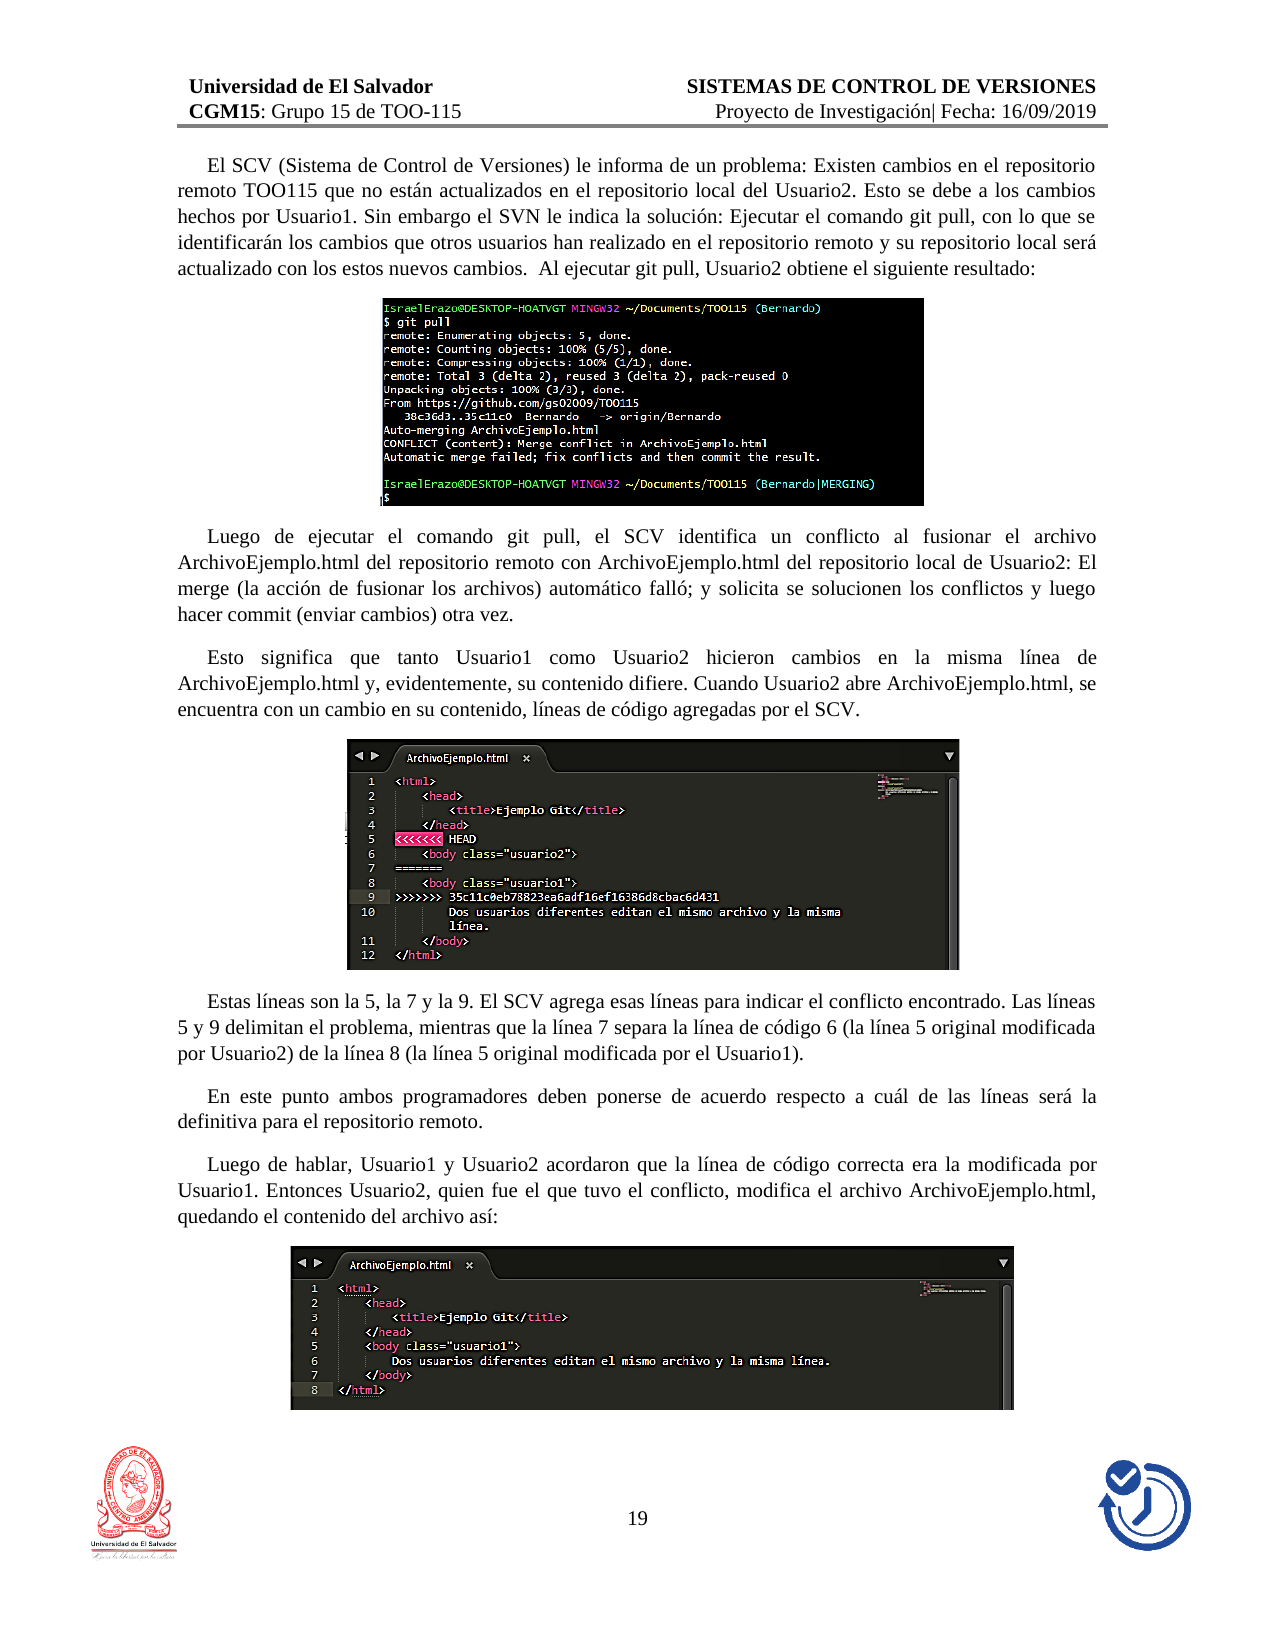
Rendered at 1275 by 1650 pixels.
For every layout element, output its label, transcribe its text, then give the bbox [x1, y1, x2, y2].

picture [91, 1446, 178, 1561]
text Estas líneas son la 5, la 7 y la 9. El SCV agrega esas líneas para indicar el conflicto encontrado. Las líneas 5 y 9 delimitan el problema, mientras que la línea 7 separa la línea de código 6 (la línea 5 original modificada por Usuario2) de la línea 8 (la línea 5 original modificada por el Usuario1). [177, 989, 1098, 1065]
picture [380, 298, 925, 506]
picture [290, 1246, 1014, 1410]
text Luego de ejecutar el comando git pull, el SCV identifica un conflicto al fusionar el archivo ArchivoEjemplo.html del repositorio remoto con ArchivoEjemplo.html del repositorio local de Usuario2: El merge (la acción de fusionar los archivos) automático falló; y solicita se solucionen los conflictos y luego hacer commit (enviar cambios) otra vez. [177, 524, 1098, 626]
picture [345, 739, 960, 970]
text Esto significa que tanto Usuario1 como Usuario2 hicieron cambios en la misma línea de ArchivoEjemplo.html y, evidentemente, su contenido difiere. Cuando Usuario2 abre ArchivoEjemplo.html, se encuentra con un cambio en su contenido, líneas de código agregadas por el SCV. [177, 644, 1098, 721]
text En este punto ambos programadores deben ponerse de acuerdo respecto a cuál de las líneas será la definitiva para el repositorio remoto. [177, 1083, 1098, 1133]
text Luego de hablar, Usuario1 y Usuario2 acordaron que la línea de código correcta era la modificada por Usuario1. Entonces Usuario2, quien fue el que tuvo el conflicto, modifica el archivo ArchivoEjemplo.html, quedando el contenido del archivo así: [177, 1152, 1098, 1228]
text El SCV (Sistema de Control de Versiones) le informa de un problema: Existen cambios en el repositorio remoto TOO115 que no están actualizados en el repositorio local del Usuario2. Esto se debe a los cambios hechos por Usuario1. Sin embargo el SVN le indica la solución: Ejecutar el comando git pull, con lo que se identificarán los cambios que otros usuarios han realizado en el repositorio remoto y su repositorio local será actualizado con los estos nuevos cambios. Al ejecutar git pull, Usuario2 obtiene el siguiente resultado: [177, 152, 1098, 280]
